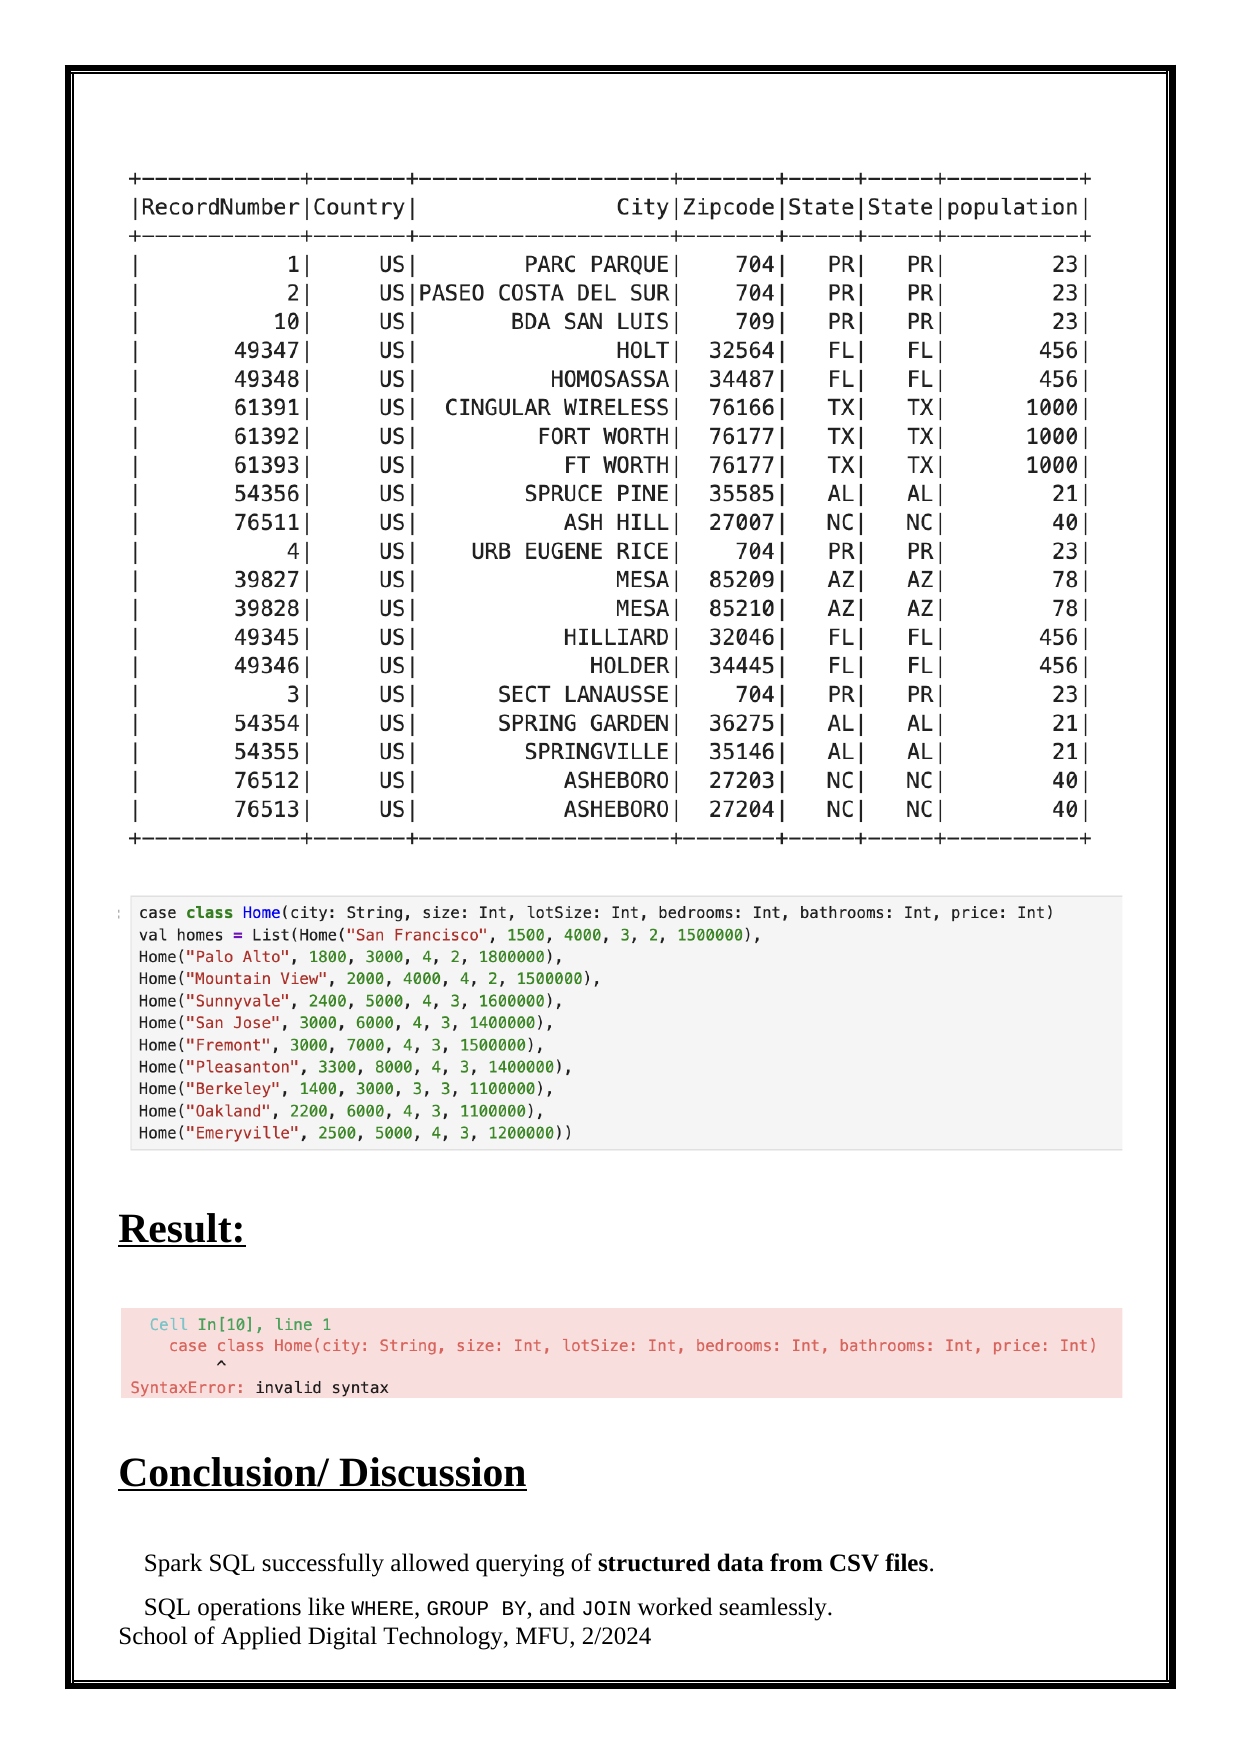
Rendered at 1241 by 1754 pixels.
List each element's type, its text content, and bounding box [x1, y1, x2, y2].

text  Spark SQL successfully allowed querying of structured data from CSV files. [118, 1548, 1122, 1577]
text Result: [118, 1204, 1122, 1252]
picture [118, 880, 1123, 1155]
text Conclusion/ Discussion [118, 1447, 1122, 1495]
text  SQL operations like WHERE, GROUP BY, and JOIN worked seamlessly. [118, 1592, 1122, 1621]
picture [118, 1304, 1123, 1404]
picture [118, 161, 1123, 866]
